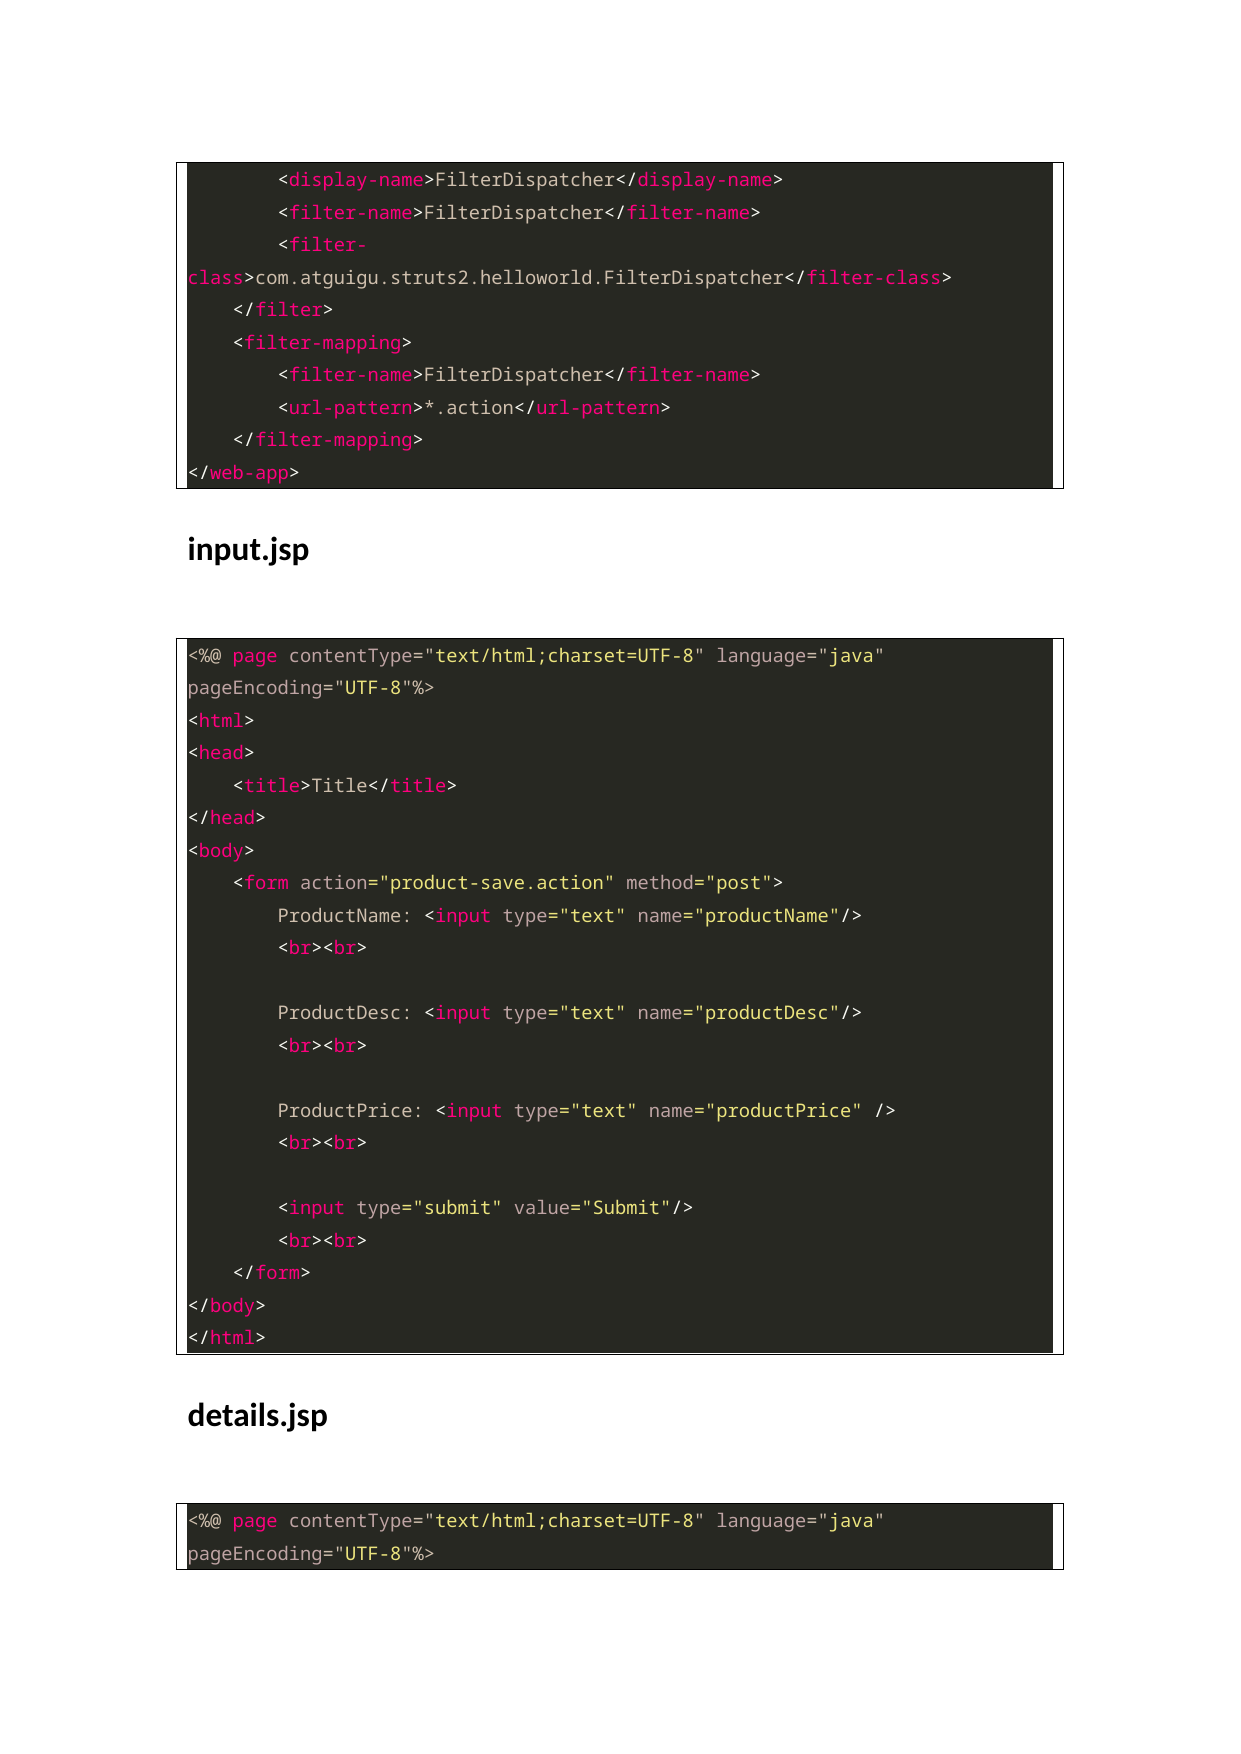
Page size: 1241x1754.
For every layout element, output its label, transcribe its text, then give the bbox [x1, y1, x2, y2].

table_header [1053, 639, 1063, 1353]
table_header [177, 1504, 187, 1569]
subtitle details.jsp [187, 1382, 1053, 1447]
subtitle input.jsp [187, 516, 1053, 581]
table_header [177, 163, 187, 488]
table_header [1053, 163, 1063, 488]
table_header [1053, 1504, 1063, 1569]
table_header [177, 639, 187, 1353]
